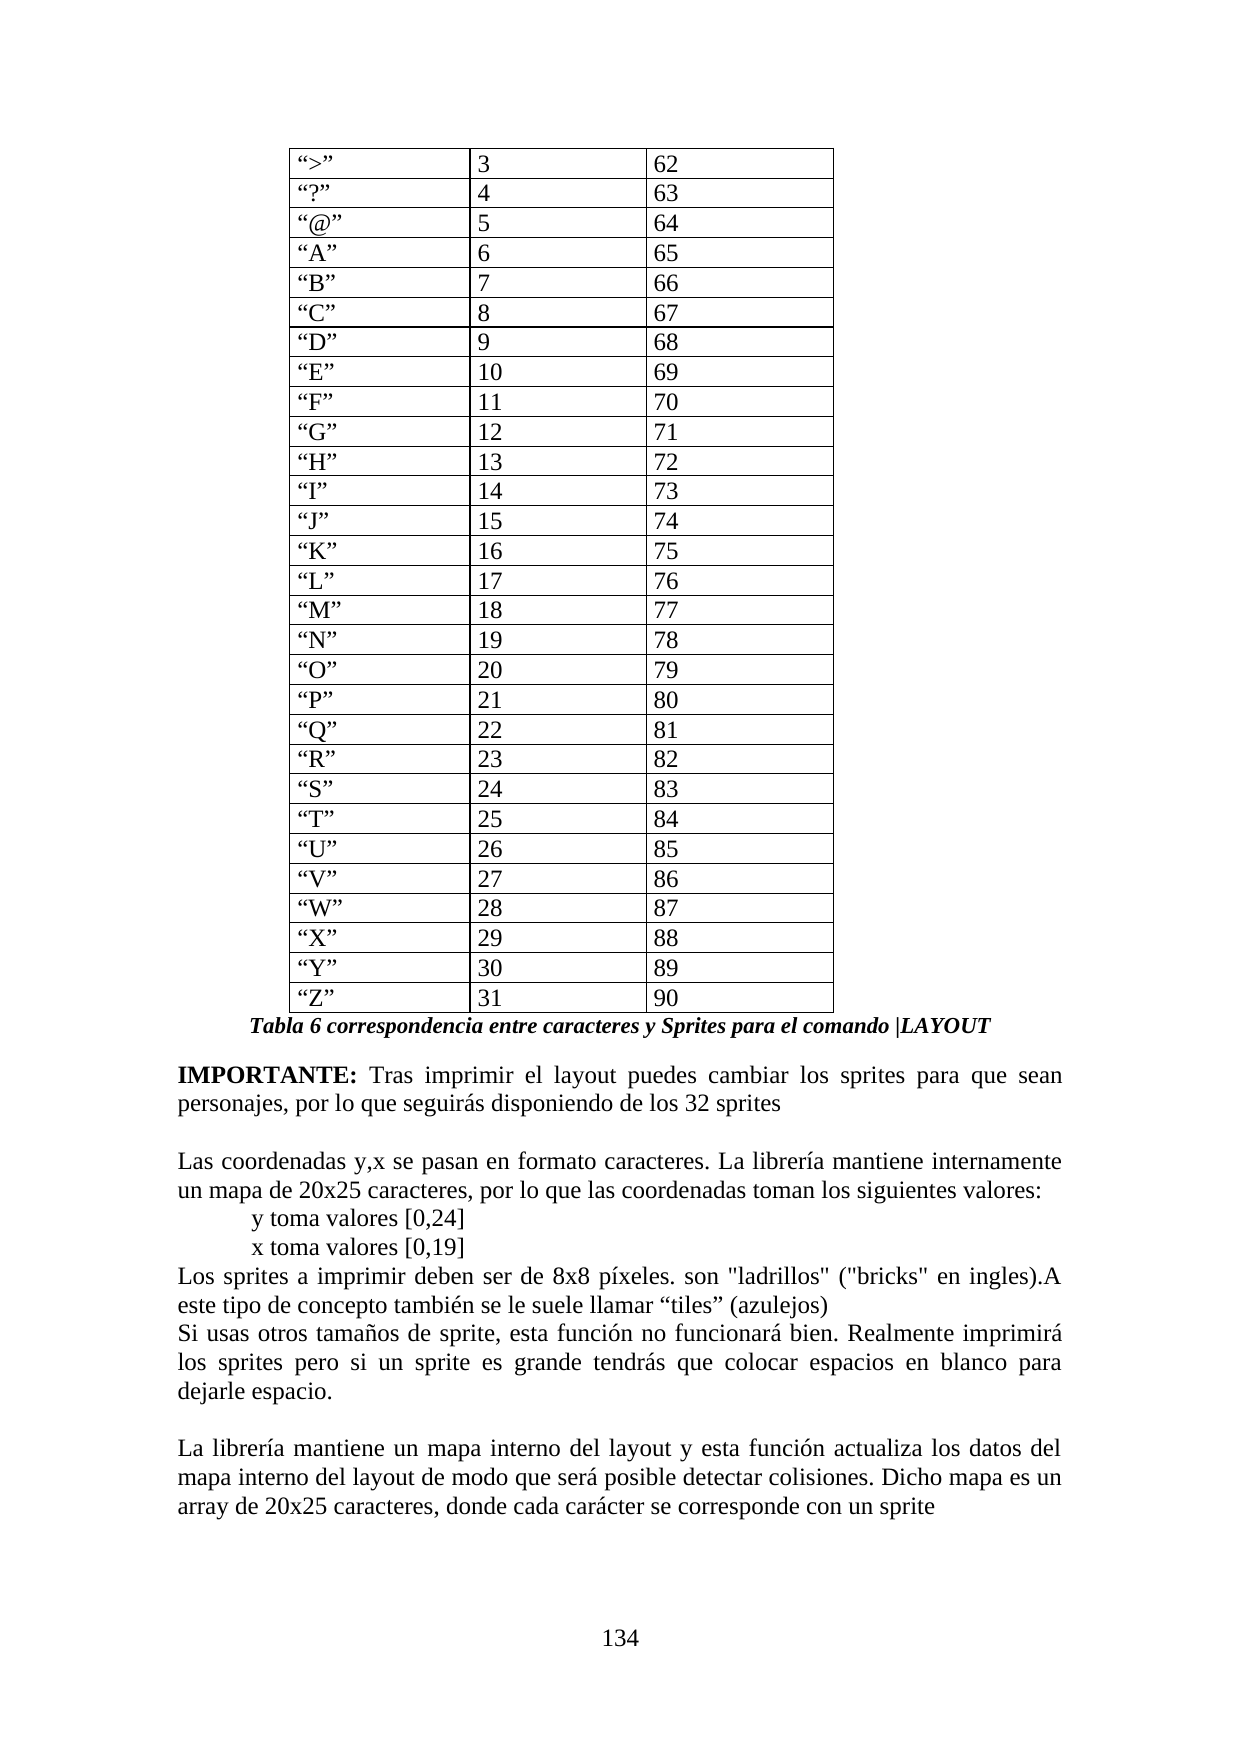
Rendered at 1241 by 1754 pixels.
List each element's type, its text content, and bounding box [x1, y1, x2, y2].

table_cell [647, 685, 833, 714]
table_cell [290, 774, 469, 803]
text Las coordenadas y,x se pasan en formato caracteres. La librería mantiene internamente un mapa de 20x25 caracteres, por lo que las coordenadas toman los siguientes valores: [177, 1146, 1063, 1203]
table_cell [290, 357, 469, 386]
text Si usas otros tamaños de sprite, esta función no funcionará bien. Realmente imprimirá los sprites pero si un sprite es grande tendrás que colocar espacios en blanco para dejarle espacio. [177, 1318, 1063, 1405]
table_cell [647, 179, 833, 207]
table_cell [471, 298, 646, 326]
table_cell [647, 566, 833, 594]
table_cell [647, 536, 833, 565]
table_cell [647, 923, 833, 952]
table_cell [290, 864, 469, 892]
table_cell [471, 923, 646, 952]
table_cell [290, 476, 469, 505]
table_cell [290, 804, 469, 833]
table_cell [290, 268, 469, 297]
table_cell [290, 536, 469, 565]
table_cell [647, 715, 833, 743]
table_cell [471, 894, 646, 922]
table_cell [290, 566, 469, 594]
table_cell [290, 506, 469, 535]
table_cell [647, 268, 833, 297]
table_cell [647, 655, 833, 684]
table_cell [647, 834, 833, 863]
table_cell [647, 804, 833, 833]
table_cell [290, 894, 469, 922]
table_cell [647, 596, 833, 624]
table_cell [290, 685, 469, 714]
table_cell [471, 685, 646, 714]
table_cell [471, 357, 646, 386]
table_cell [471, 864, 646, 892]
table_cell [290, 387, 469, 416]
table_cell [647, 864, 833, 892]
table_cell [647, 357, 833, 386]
text Los sprites a imprimir deben ser de 8x8 píxeles. son "ladrillos" ("bricks" en ingles).A este tipo de concepto también se le suele llamar “tiles” (azulejos) [177, 1261, 1063, 1318]
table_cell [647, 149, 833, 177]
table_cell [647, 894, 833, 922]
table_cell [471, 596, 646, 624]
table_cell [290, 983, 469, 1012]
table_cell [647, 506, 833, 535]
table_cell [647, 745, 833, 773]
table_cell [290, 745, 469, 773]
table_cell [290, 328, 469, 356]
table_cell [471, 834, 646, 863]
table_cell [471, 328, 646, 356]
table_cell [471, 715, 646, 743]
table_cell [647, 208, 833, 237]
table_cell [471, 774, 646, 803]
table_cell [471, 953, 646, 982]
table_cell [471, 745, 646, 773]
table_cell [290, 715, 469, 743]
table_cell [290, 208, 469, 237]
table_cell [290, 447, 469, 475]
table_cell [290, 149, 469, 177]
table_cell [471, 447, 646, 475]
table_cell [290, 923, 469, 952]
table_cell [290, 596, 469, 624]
text La librería mantiene un mapa interno del layout y esta función actualiza los datos del mapa interno del layout de modo que será posible detectar colisiones. Dicho mapa es un array de 20x25 caracteres, donde cada carácter se corresponde con un sprite [177, 1433, 1063, 1520]
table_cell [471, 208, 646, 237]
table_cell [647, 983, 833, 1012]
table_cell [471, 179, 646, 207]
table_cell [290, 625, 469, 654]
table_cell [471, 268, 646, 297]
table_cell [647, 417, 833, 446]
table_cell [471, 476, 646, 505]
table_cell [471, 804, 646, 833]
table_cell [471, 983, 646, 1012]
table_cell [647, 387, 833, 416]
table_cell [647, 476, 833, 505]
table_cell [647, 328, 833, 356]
text Tabla 6 correspondencia entre caracteres y Sprites para el comando |LAYOUT [177, 1013, 1063, 1039]
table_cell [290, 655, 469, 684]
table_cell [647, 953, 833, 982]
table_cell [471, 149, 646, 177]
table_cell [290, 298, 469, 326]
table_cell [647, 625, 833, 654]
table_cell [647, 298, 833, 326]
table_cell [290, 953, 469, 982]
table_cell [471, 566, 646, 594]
text IMPORTANTE: Tras imprimir el layout puedes cambiar los sprites para que sean personajes, por lo que seguirás disponiendo de los 32 sprites [177, 1060, 1063, 1117]
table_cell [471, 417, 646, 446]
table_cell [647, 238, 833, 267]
text x toma valores [0,19] [177, 1232, 1063, 1261]
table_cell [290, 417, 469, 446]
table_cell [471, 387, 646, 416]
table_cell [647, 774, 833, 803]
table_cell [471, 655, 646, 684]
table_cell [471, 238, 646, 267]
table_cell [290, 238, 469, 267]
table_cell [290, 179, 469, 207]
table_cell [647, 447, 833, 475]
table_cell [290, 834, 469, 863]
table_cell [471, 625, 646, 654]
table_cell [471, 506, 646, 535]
text y toma valores [0,24] [177, 1203, 1063, 1232]
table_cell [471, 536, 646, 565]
